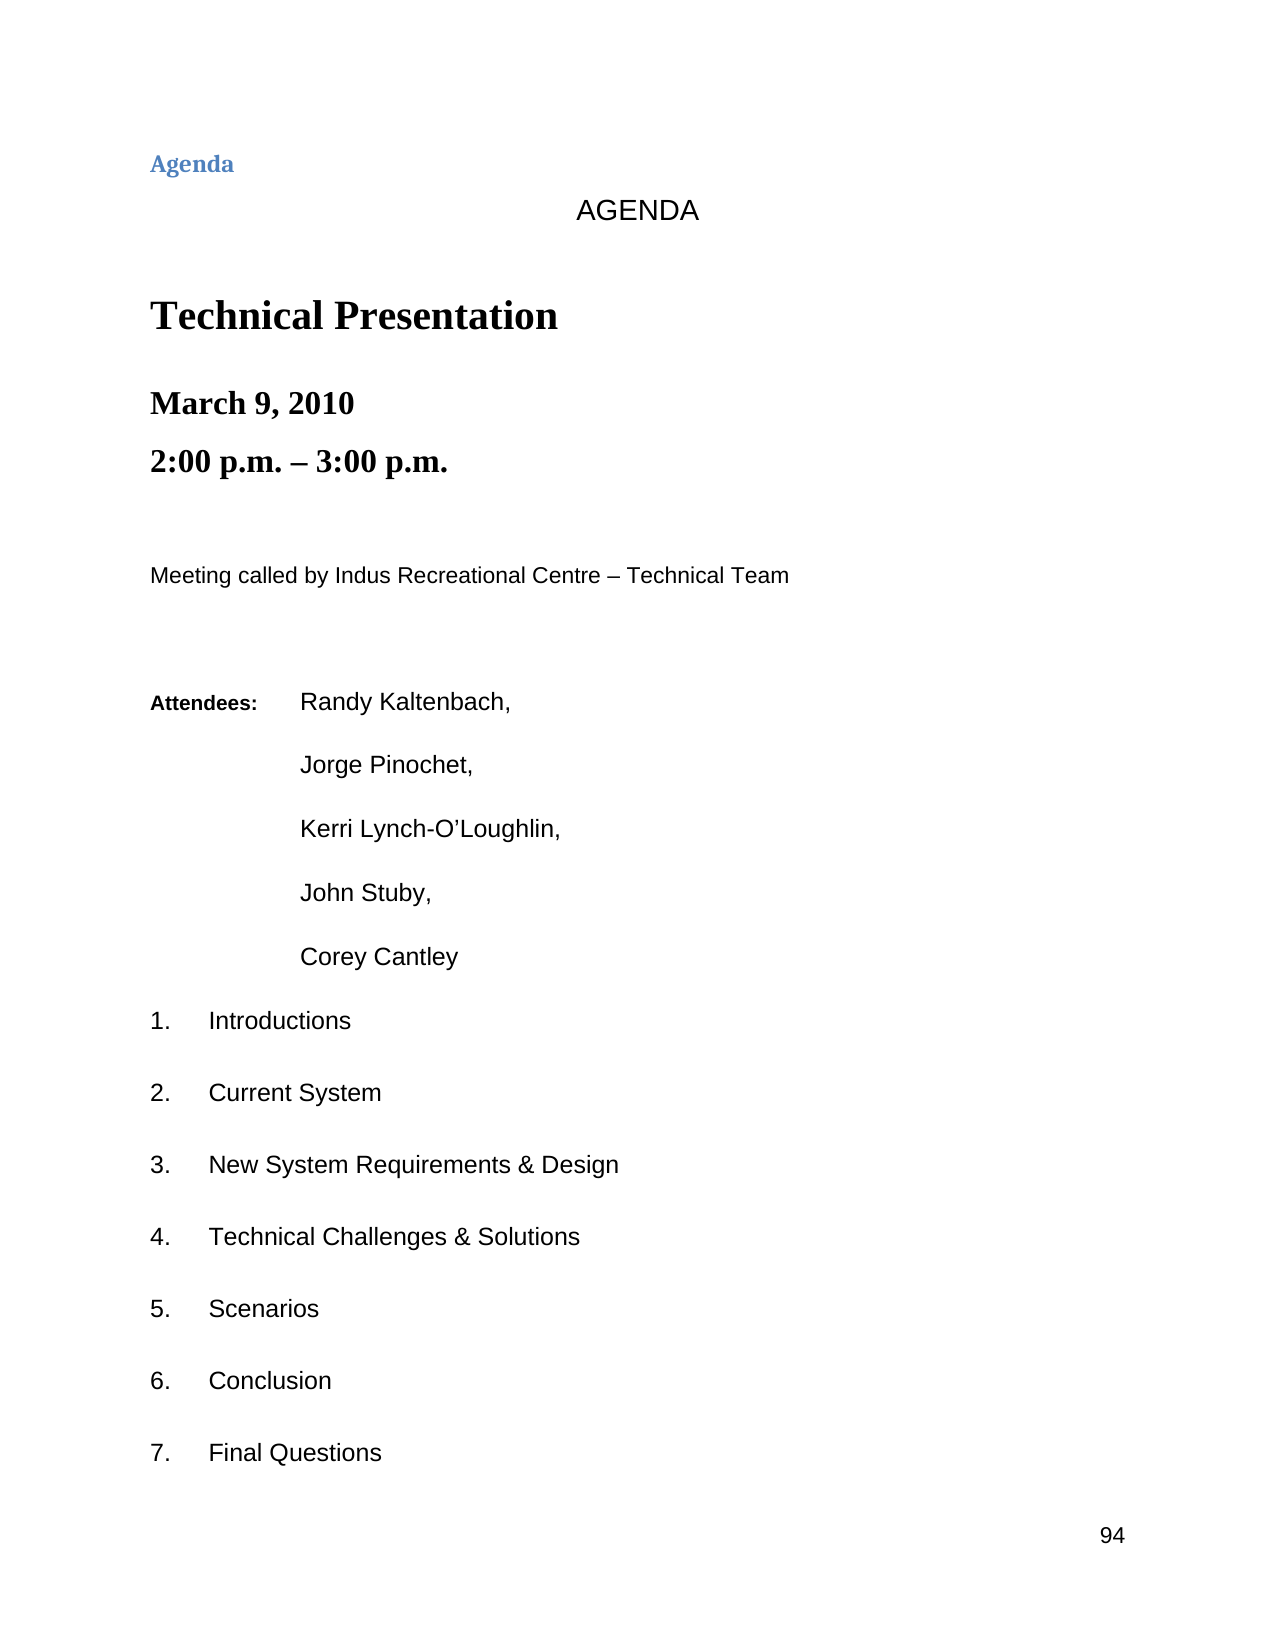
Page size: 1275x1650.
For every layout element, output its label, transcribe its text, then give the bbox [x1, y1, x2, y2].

text Kerri Lynch-O’Loughlin, [150, 814, 1125, 843]
title AGENDA [150, 193, 1125, 227]
subtitle Agenda [150, 150, 1125, 179]
text Meeting called by Indus Recreational Centre – Technical Team [150, 562, 1125, 589]
text 2:00 p.m. – 3:00 p.m. [150, 441, 1125, 479]
text John Stuby, [150, 878, 1125, 907]
list Technical Challenges & Solutions [150, 1222, 1125, 1251]
text Corey Cantley [150, 942, 1125, 971]
text March 9, 2010 [150, 383, 1125, 422]
list Current System [150, 1078, 1125, 1107]
list Scenarios [150, 1294, 1125, 1323]
list Conclusion [150, 1366, 1125, 1394]
list Final Questions [150, 1438, 1125, 1466]
list Introductions [150, 1006, 1125, 1035]
list New System Requirements & Design [150, 1150, 1125, 1179]
text Jorge Pinochet, [150, 751, 1125, 779]
text Attendees: Randy Kaltenbach, [150, 687, 1125, 715]
text Technical Presentation [150, 291, 1125, 338]
